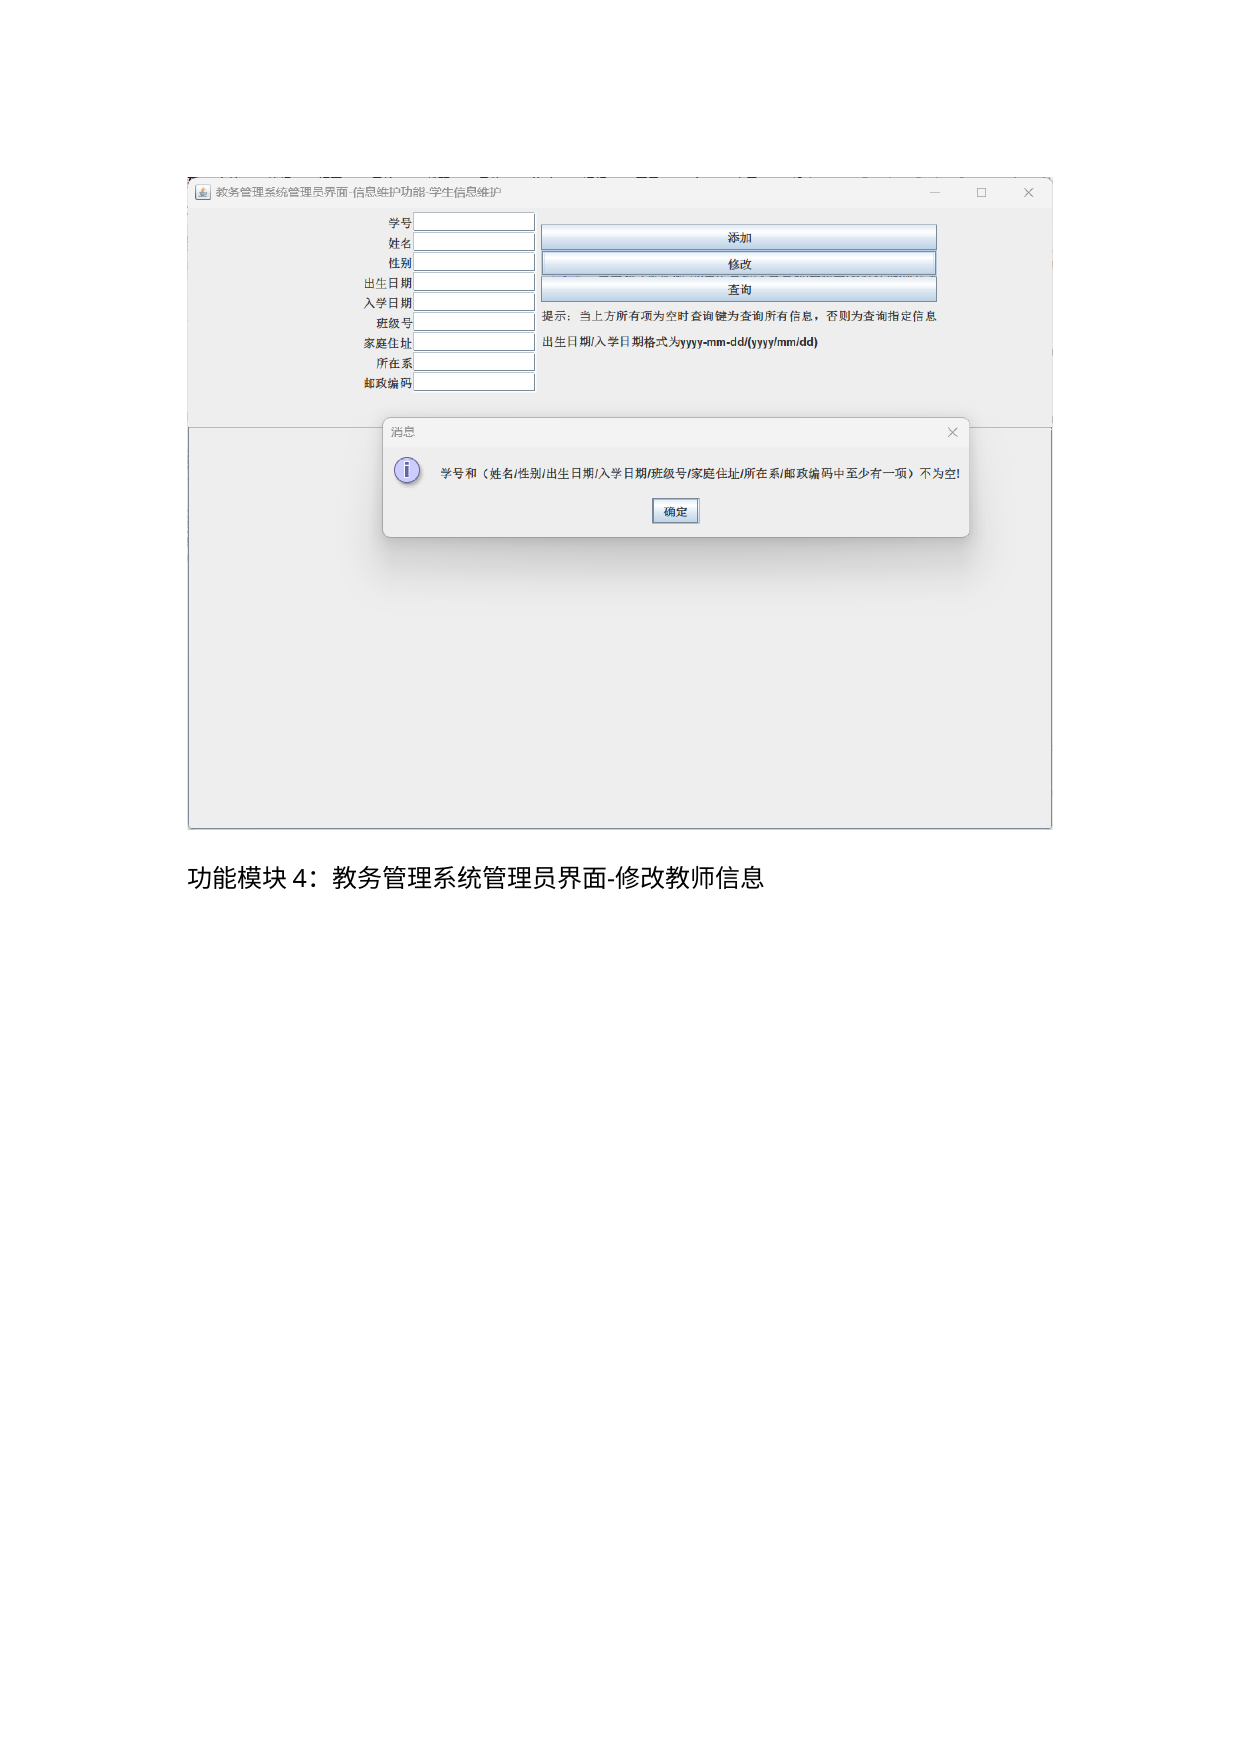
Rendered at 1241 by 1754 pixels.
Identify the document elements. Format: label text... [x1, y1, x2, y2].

picture [187, 177, 1053, 830]
text 功能模块4：教务管理系统管理员界面-修改教师信息 [187, 844, 1053, 909]
